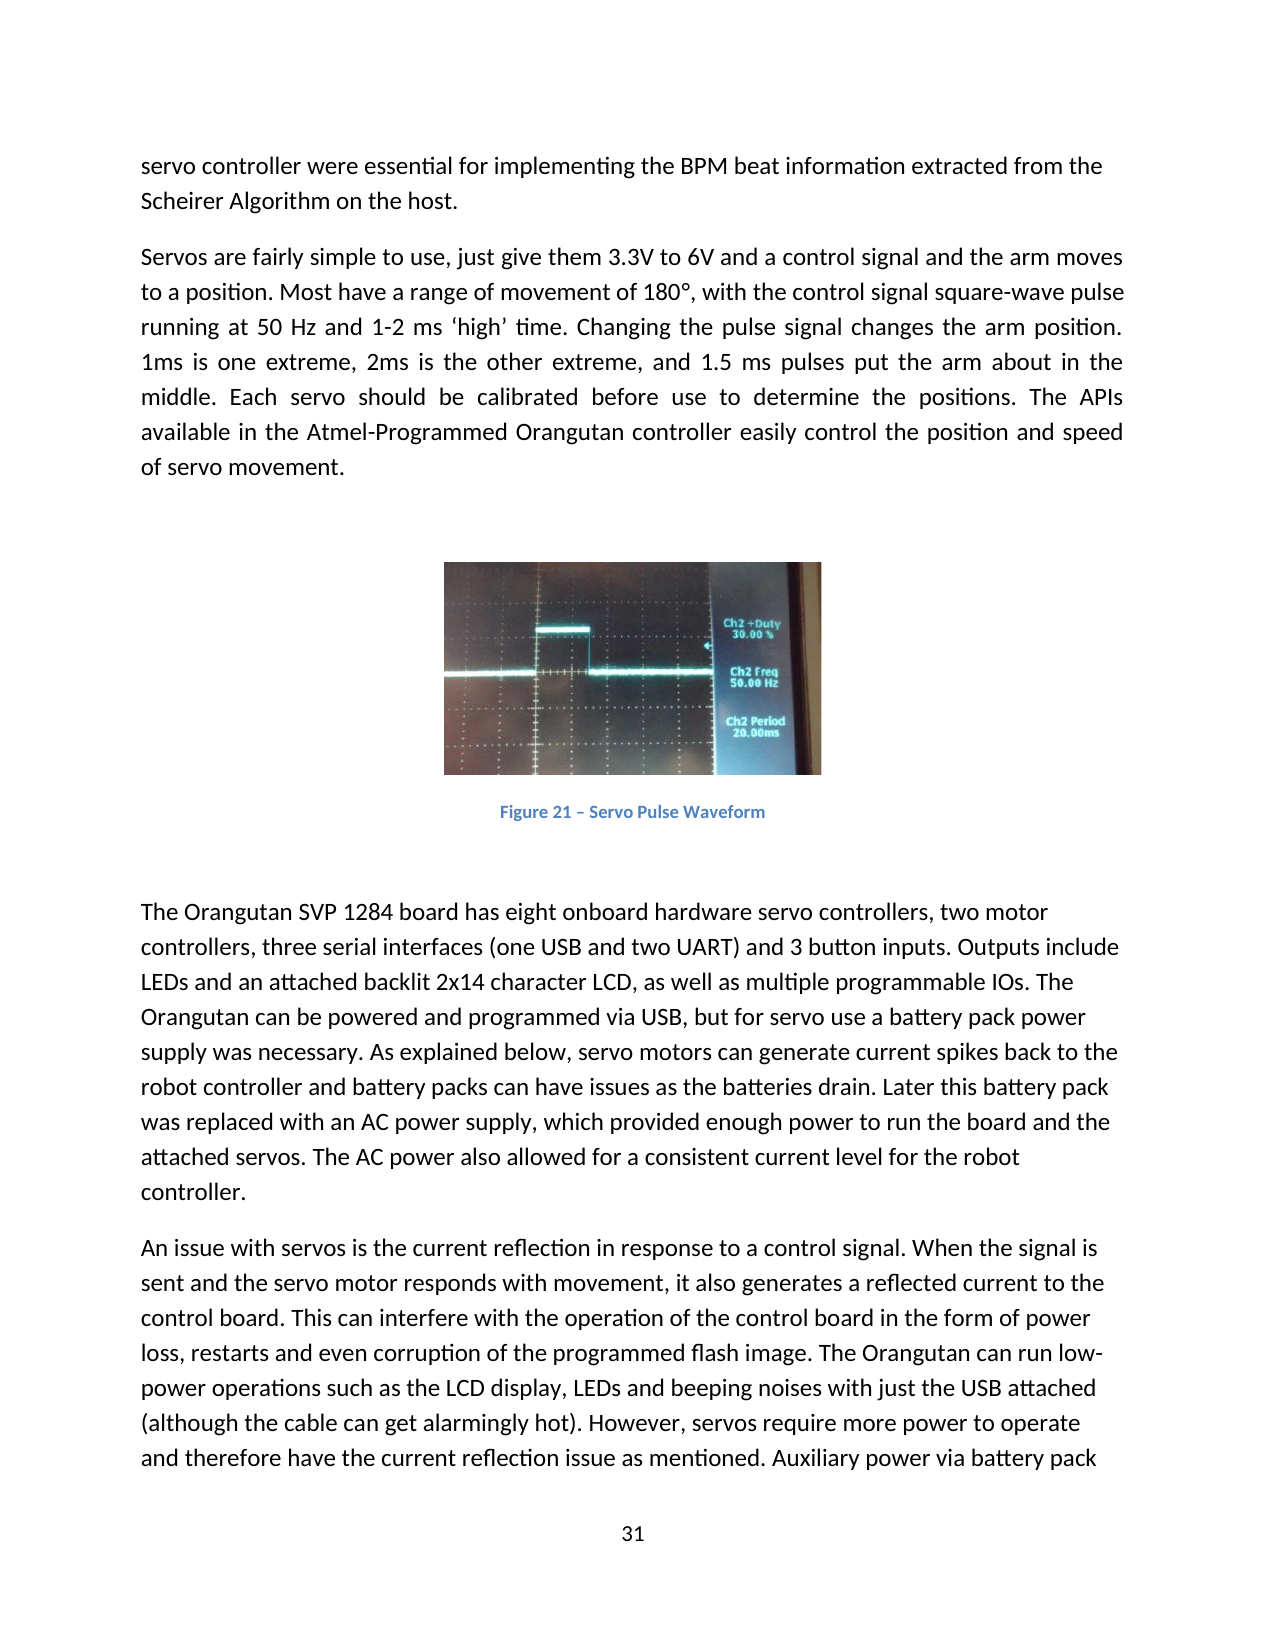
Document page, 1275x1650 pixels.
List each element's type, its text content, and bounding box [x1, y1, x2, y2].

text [141, 150, 1125, 216]
text The Orangutan SVP 1284 board has eight onboard hardware servo controllers, two motor controllers, three serial interfaces (one USB and two UART) and 3 button inputs. Outputs include LEDs and an attached backlit 2x14 character LCD, as well as multiple programmable IOs. The Orangutan can be powered and programmed via USB, but for servo use a battery pack power supply was necessary. As explained below, servo motors can generate current spikes back to the robot controller and battery packs can have issues as the batteries drain. Later this battery pack was replaced with an AC power supply, which provided enough power to run the board and the attached servos. The AC power also allowed for a consistent current level for the robot controller. [141, 897, 1125, 1207]
text Figure 21 – Servo Pulse Waveform [141, 800, 1125, 823]
picture [444, 562, 822, 775]
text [141, 1232, 1125, 1473]
text Servos are fairly simple to use, just give them 3.3V to 6V and a control signal and the arm moves to a position. Most have a range of movement of 180°, with the control signal square-wave pulse running at 50 Hz and 1-2 ms ‘high’ time. Changing the pulse signal changes the arm position. 1ms is one extreme, 2ms is the other extreme, and 1.5 ms pulses put the arm about in the middle. Each servo should be calibrated before use to determine the positions. The APIs available in the Atmel-Programmed Orangutan controller easily control the position and speed of servo movement. [141, 241, 1125, 481]
